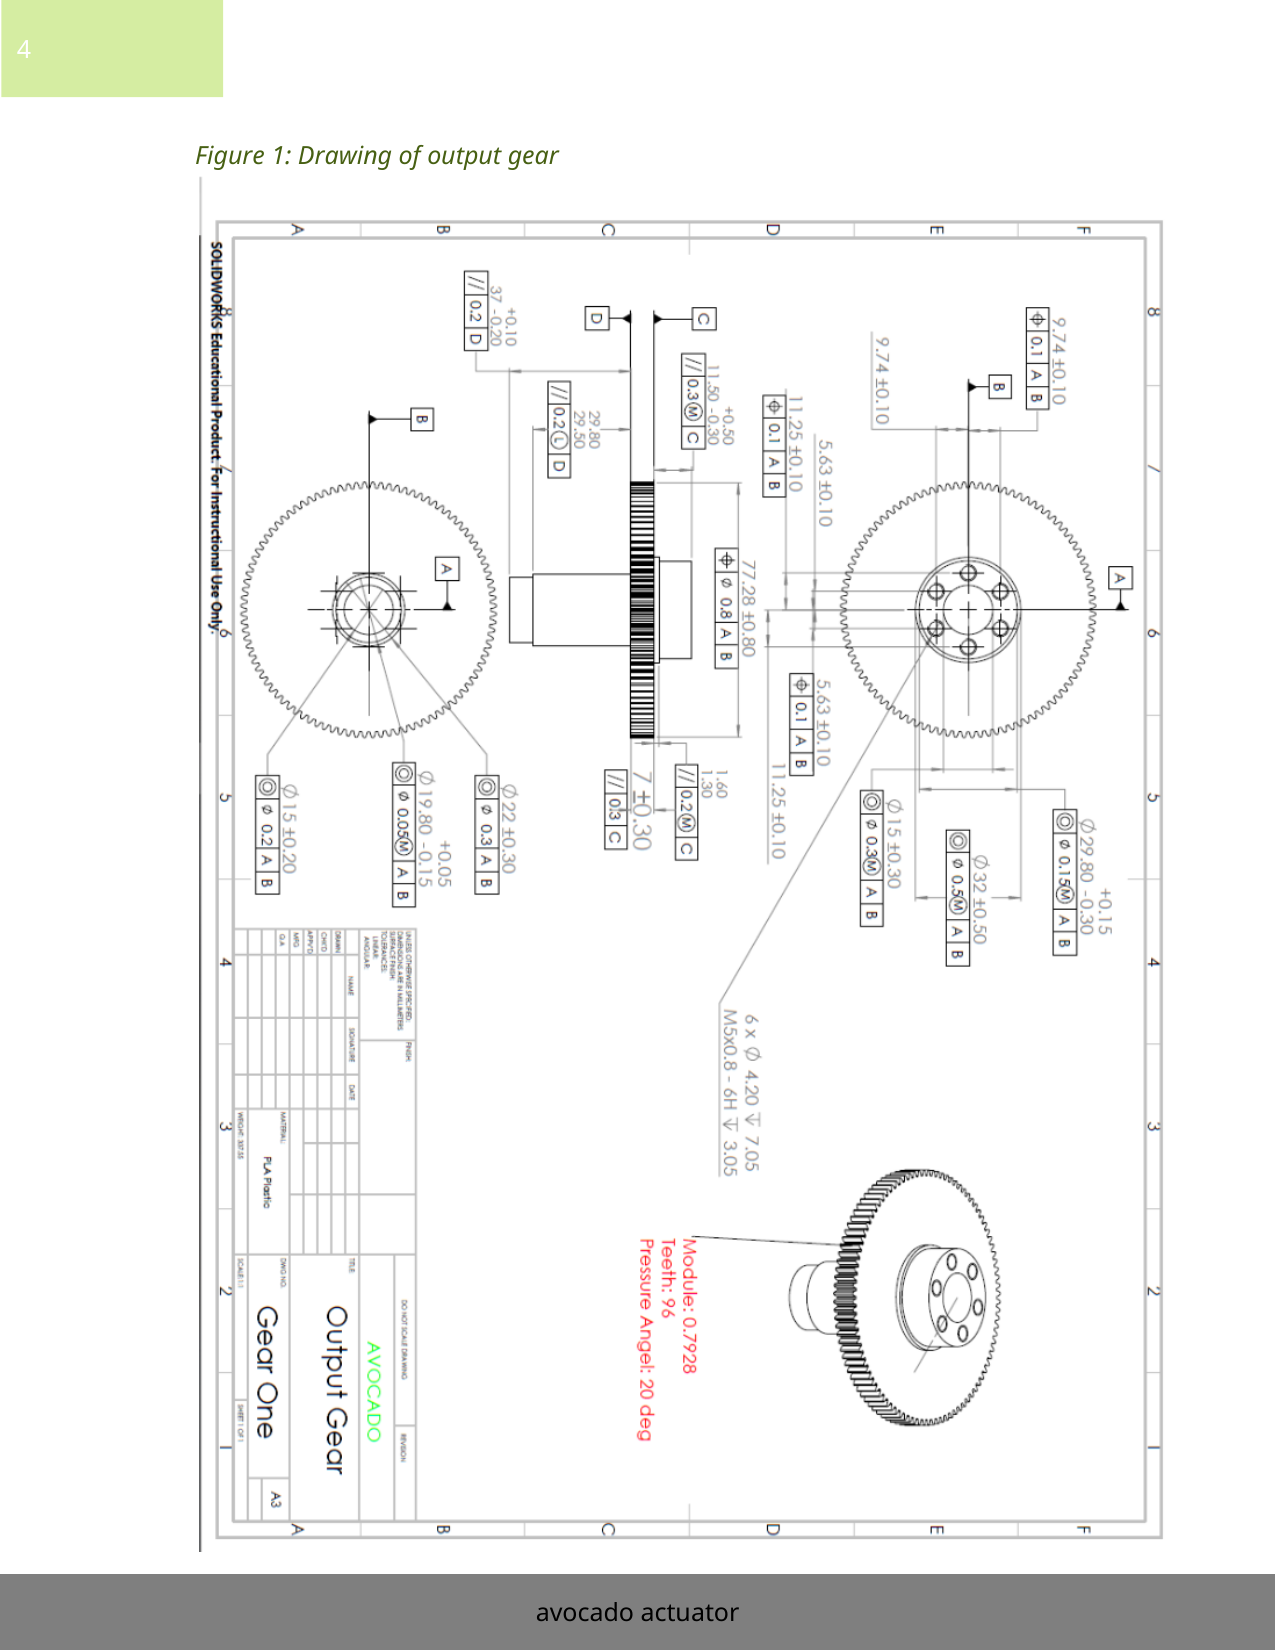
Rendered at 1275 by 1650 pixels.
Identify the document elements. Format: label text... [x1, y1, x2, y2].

picture [200, 178, 1176, 1552]
subtitle Figure 1: Drawing of output gear [195, 137, 1155, 171]
